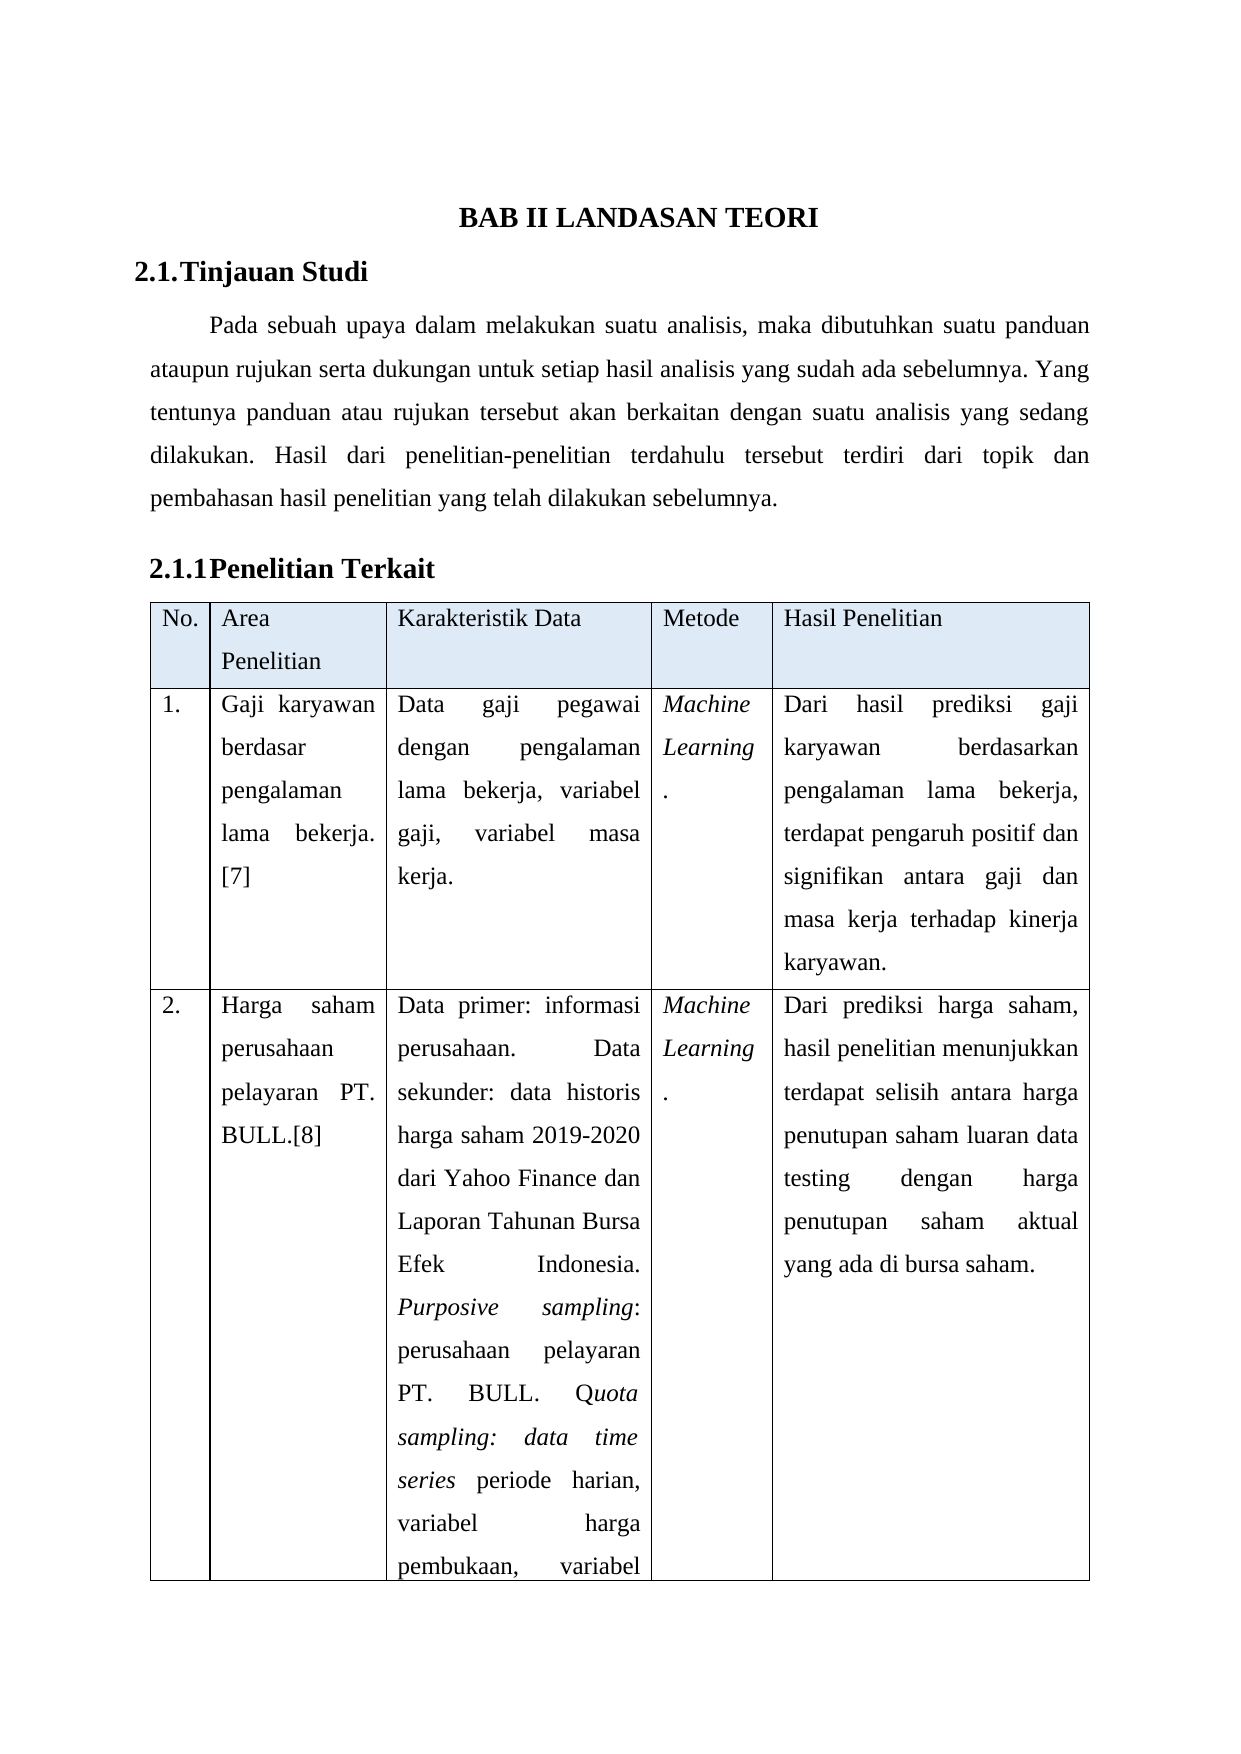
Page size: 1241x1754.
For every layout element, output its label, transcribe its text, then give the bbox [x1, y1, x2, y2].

table_cell 2. [151, 990, 209, 1580]
text Pada sebuah upaya dalam melakukan suatu analisis, maka dibutuhkan suatu panduan ataupun rujukan serta dukungan untuk setiap hasil analisis yang sudah ada sebelumnya. Yang tentunya panduan atau rujukan tersebut akan berkaitan dengan suatu analisis yang sedang dilakukan. Hasil dari penelitian-penelitian terdahulu tersebut terdiri dari topik dan pembahasan hasil penelitian yang telah dilakukan sebelumnya. [150, 311, 1090, 512]
table_cell Machine Learning. [652, 990, 772, 1580]
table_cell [211, 990, 386, 1580]
table_cell Data gaji pegawai dengan pengalaman lama bekerja, variabel gaji, variabel masa kerja. [387, 689, 651, 989]
table_cell Gaji karyawan berdasar pengalaman lama bekerja. [211, 689, 386, 989]
table_header Hasil Penelitian [773, 603, 1089, 688]
table_header Area Penelitian [211, 603, 386, 688]
table_cell 1. [151, 689, 209, 989]
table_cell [773, 990, 1089, 1580]
table_cell Machine Learning. [652, 689, 772, 989]
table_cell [387, 990, 651, 1580]
subtitle Penelitian Terkait [149, 551, 1090, 585]
subtitle Tinjauan Studi [134, 254, 1090, 288]
table_header No. [151, 603, 209, 688]
table_header Karakteristik Data [387, 603, 651, 688]
table_cell Dari hasil prediksi gaji karyawan berdasarkan pengalaman lama bekerja, terdapat pengaruh positif dan signifikan antara gaji dan masa kerja terhadap kinerja karyawan. [773, 689, 1089, 989]
table_header Metode [652, 603, 772, 688]
subtitle BAB II LANDASAN TEORI [187, 200, 1090, 233]
